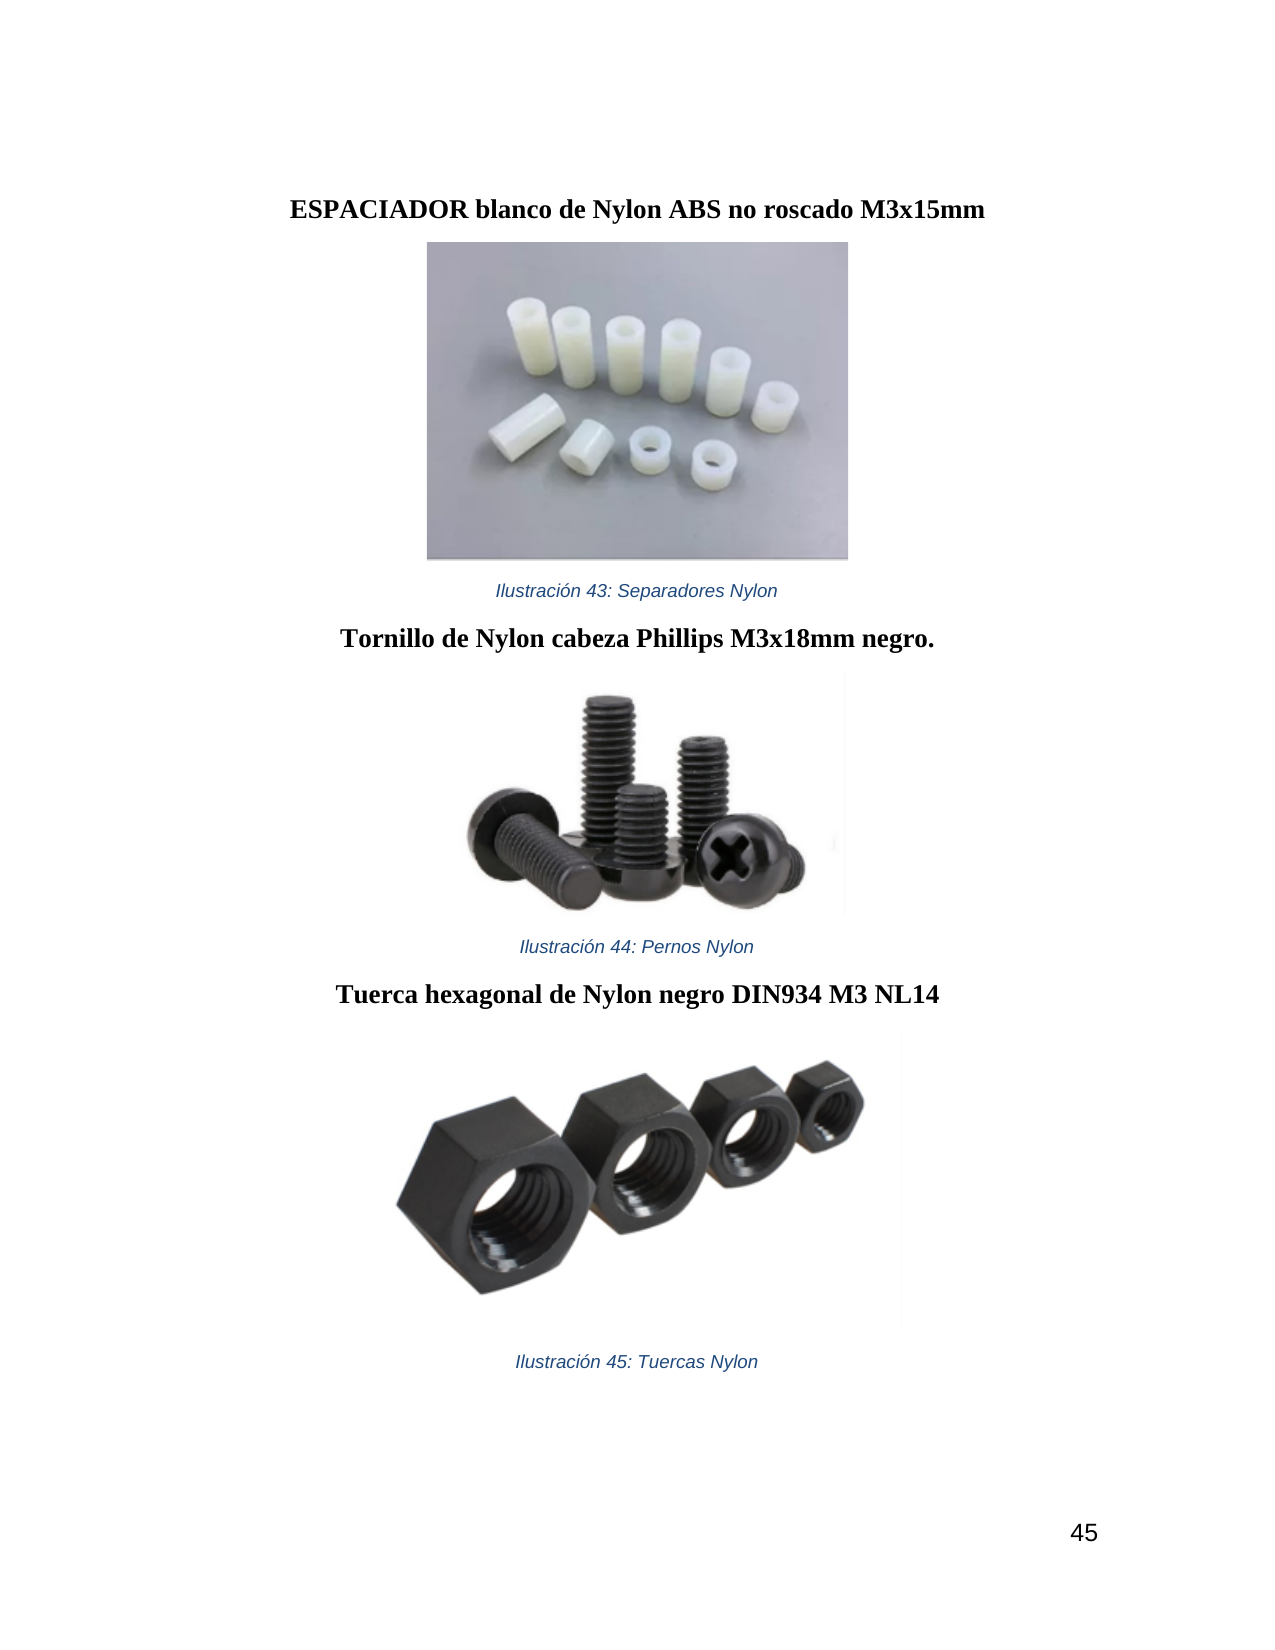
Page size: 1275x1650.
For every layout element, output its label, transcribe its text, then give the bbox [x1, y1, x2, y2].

text Ilustración 44: Pernos Nylon [177, 936, 1098, 957]
picture [430, 672, 846, 917]
text ESPACIADOR blanco de Nylon ABS no roscado M3x15mm [177, 193, 1098, 224]
picture [366, 1028, 909, 1332]
text Tornillo de Nylon cabeza Phillips M3x18mm negro. [177, 622, 1098, 653]
picture [426, 242, 849, 561]
text Ilustración 43: Separadores Nylon [177, 579, 1098, 601]
text Tuerca hexagonal de Nylon negro DIN934 M3 NL14 [177, 978, 1098, 1009]
text Ilustración 45: Tuercas Nylon [177, 1351, 1098, 1372]
